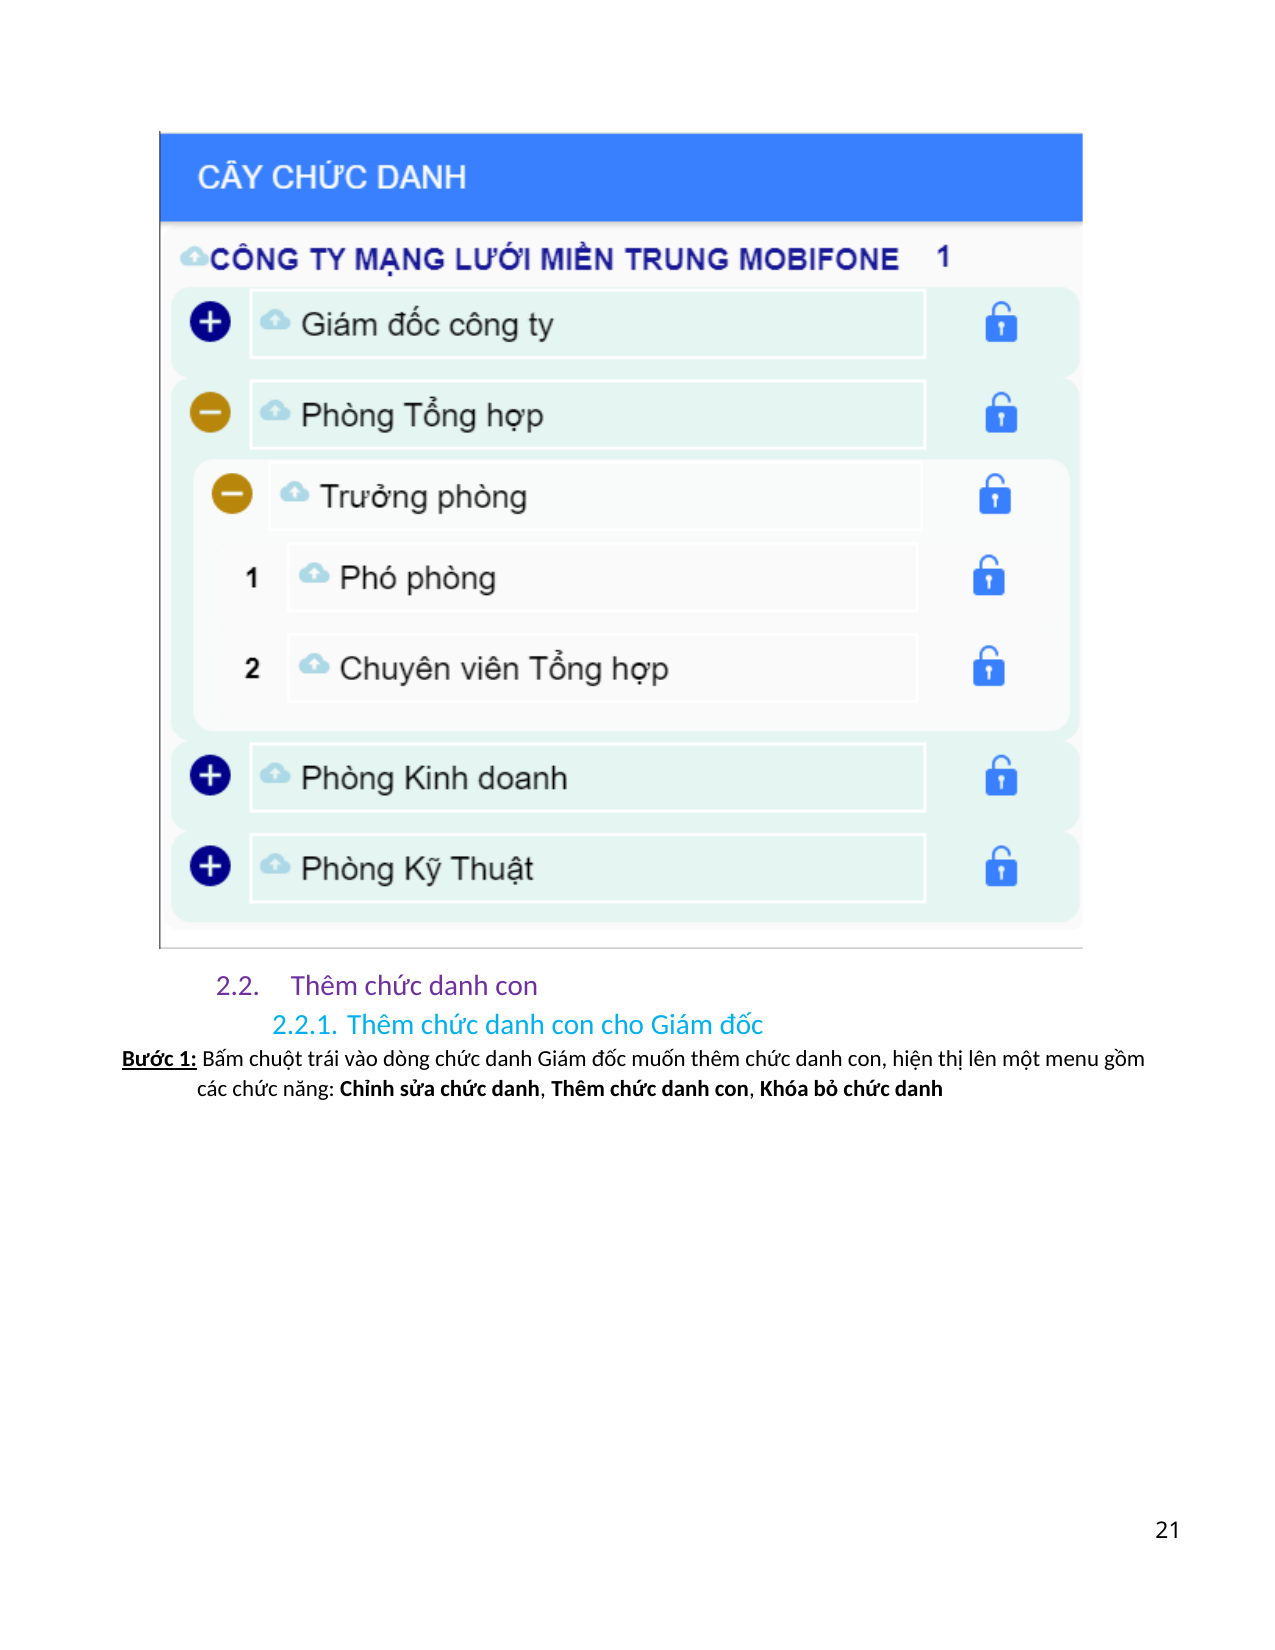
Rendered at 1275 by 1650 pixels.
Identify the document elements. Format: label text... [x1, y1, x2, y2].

list Thêm chức danh con [216, 967, 1181, 1003]
list Thêm chức danh con cho Giám đốc [272, 1006, 1181, 1042]
list Bước 1: Bấm chuột trái vào dòng chức danh Giám đốc muốn thêm chức danh con, hiện thị lên một menu gồm các chức năng: Chỉnh sửa chức danh, Thêm chức danh con, Khóa bỏ chức danh [122, 1044, 1181, 1103]
picture [159, 131, 1083, 949]
